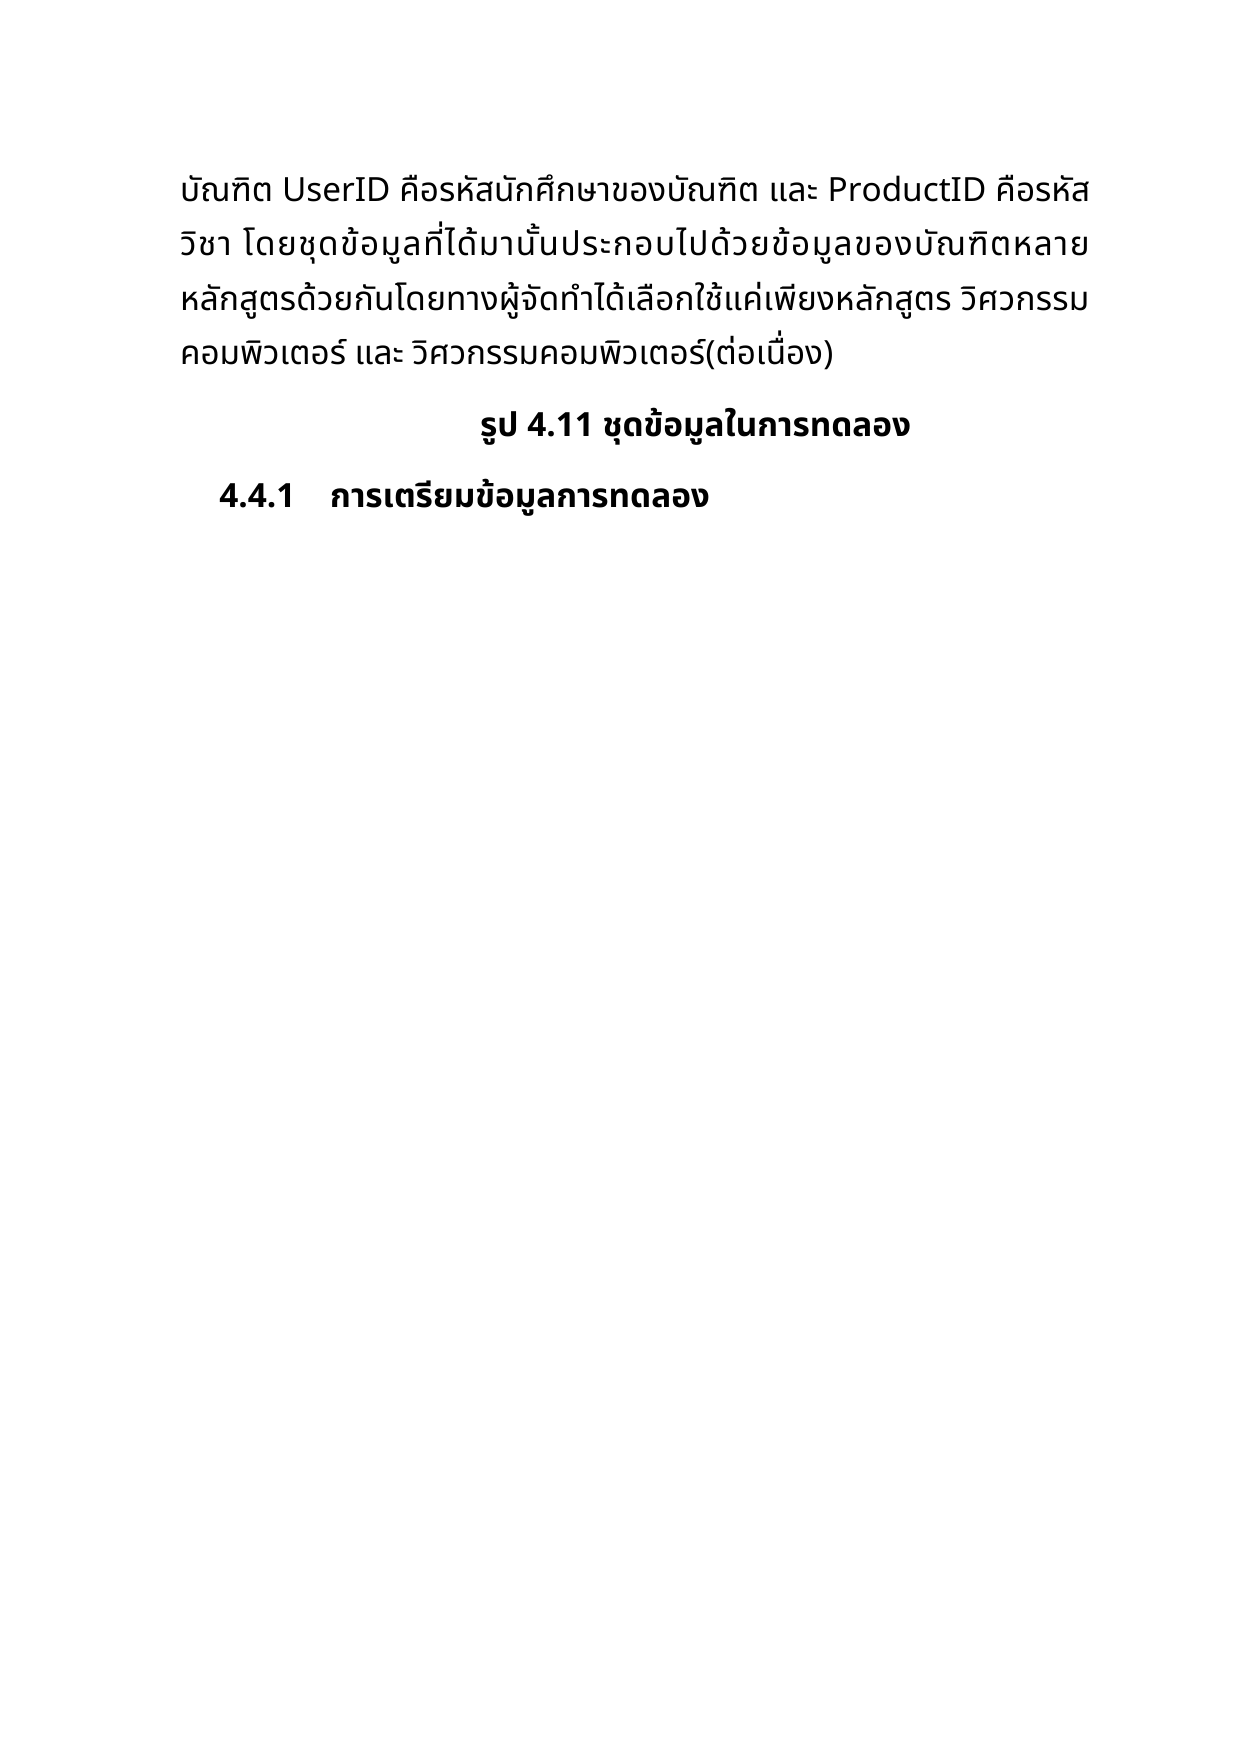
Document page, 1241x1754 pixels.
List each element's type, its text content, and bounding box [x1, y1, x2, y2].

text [180, 166, 1090, 380]
text รูป 4.11 ชุดข้อมูลในการทดลอง [405, 400, 1090, 451]
list การเตรียมข้อมูลการทดลอง [219, 472, 1090, 522]
